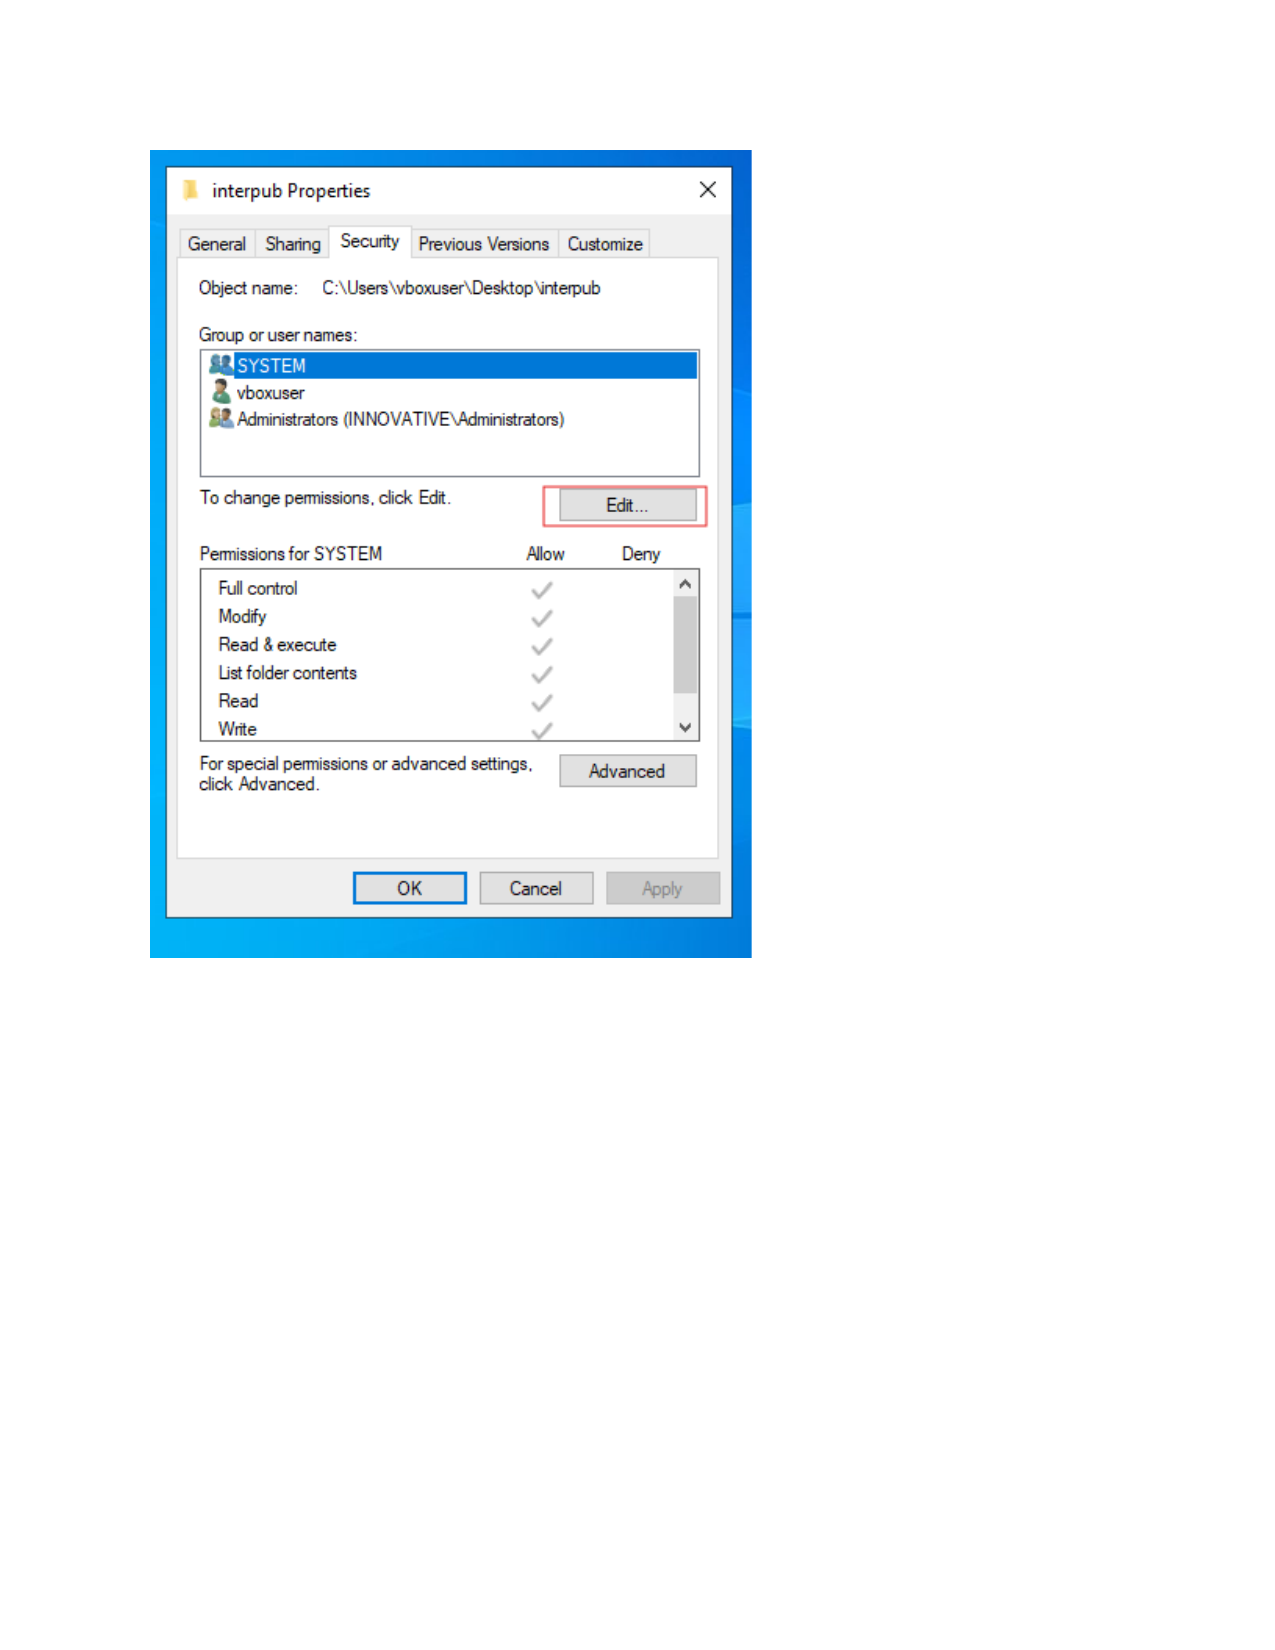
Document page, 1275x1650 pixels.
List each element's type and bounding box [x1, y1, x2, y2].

picture [150, 150, 752, 958]
